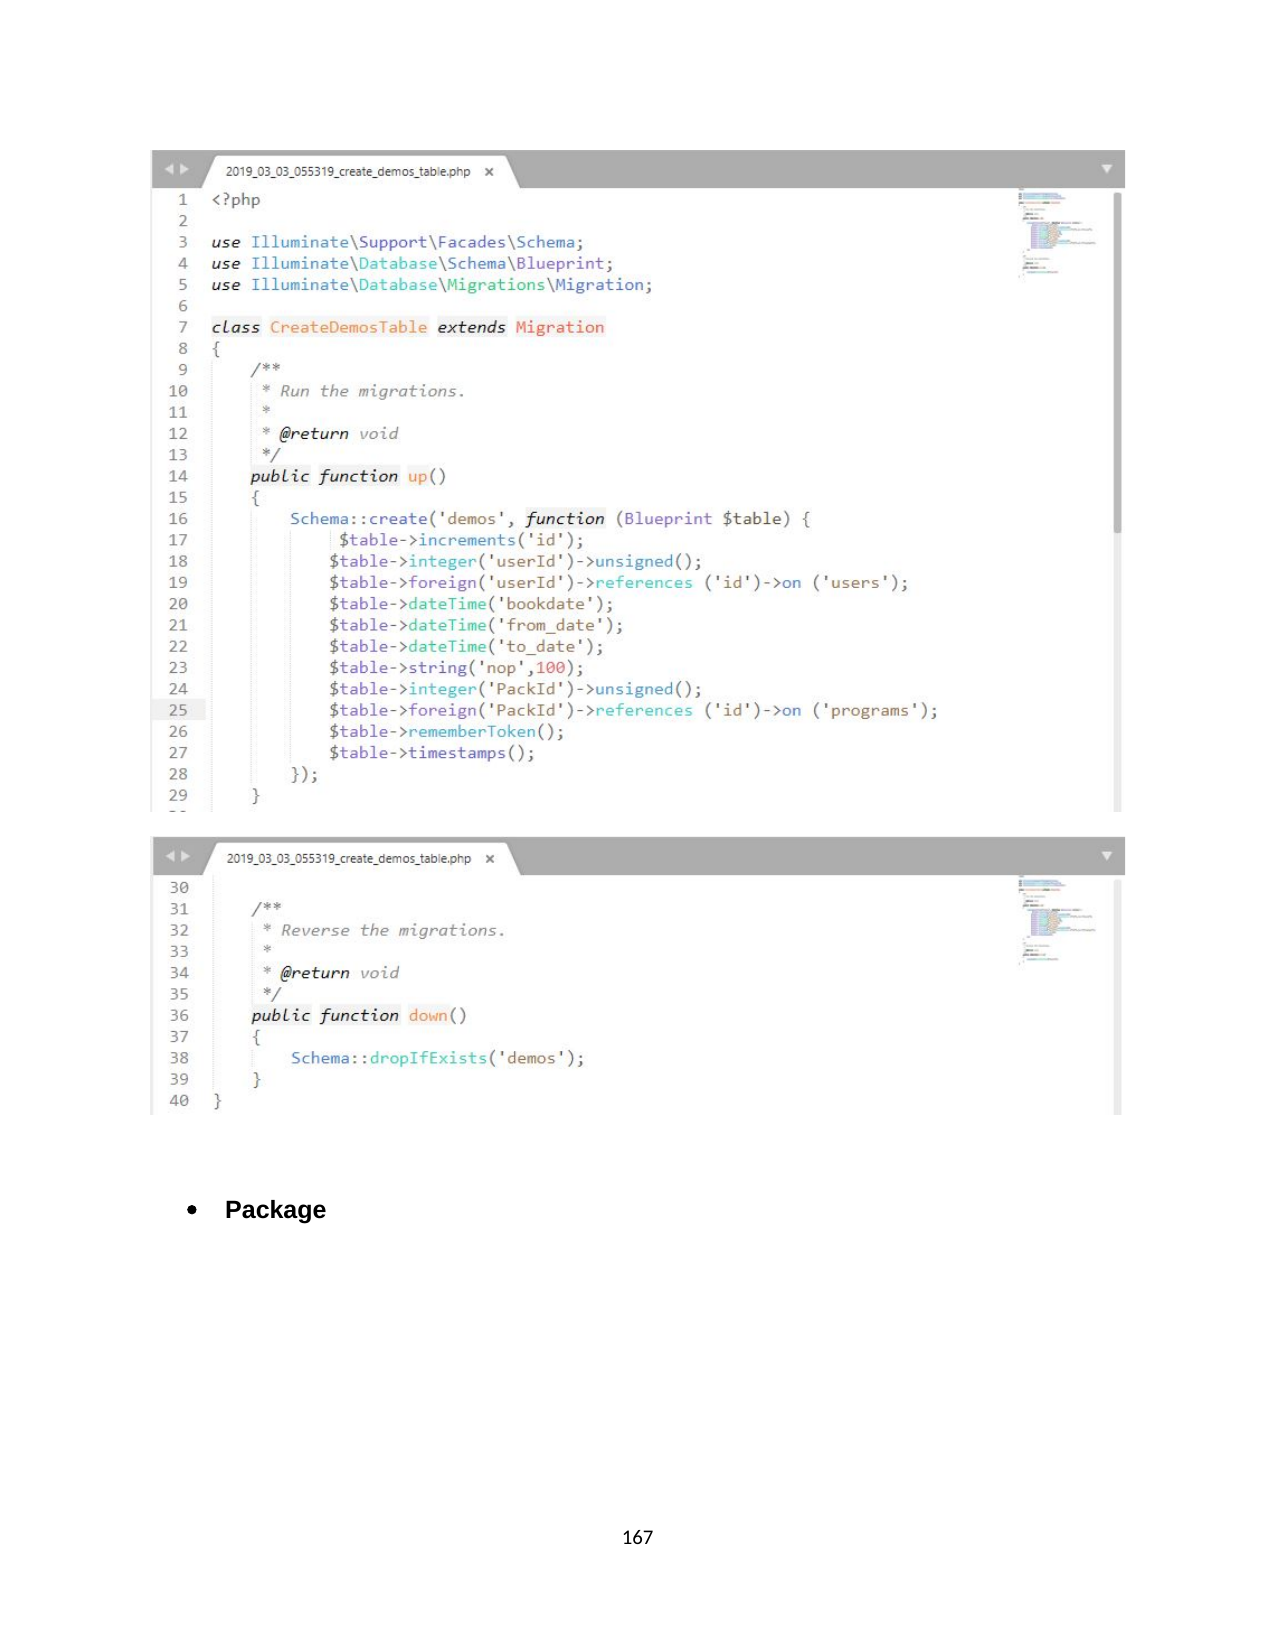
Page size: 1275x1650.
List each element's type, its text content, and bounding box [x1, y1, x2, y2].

picture [150, 150, 1125, 812]
list Package [187, 1195, 1125, 1224]
picture [150, 836, 1125, 1115]
